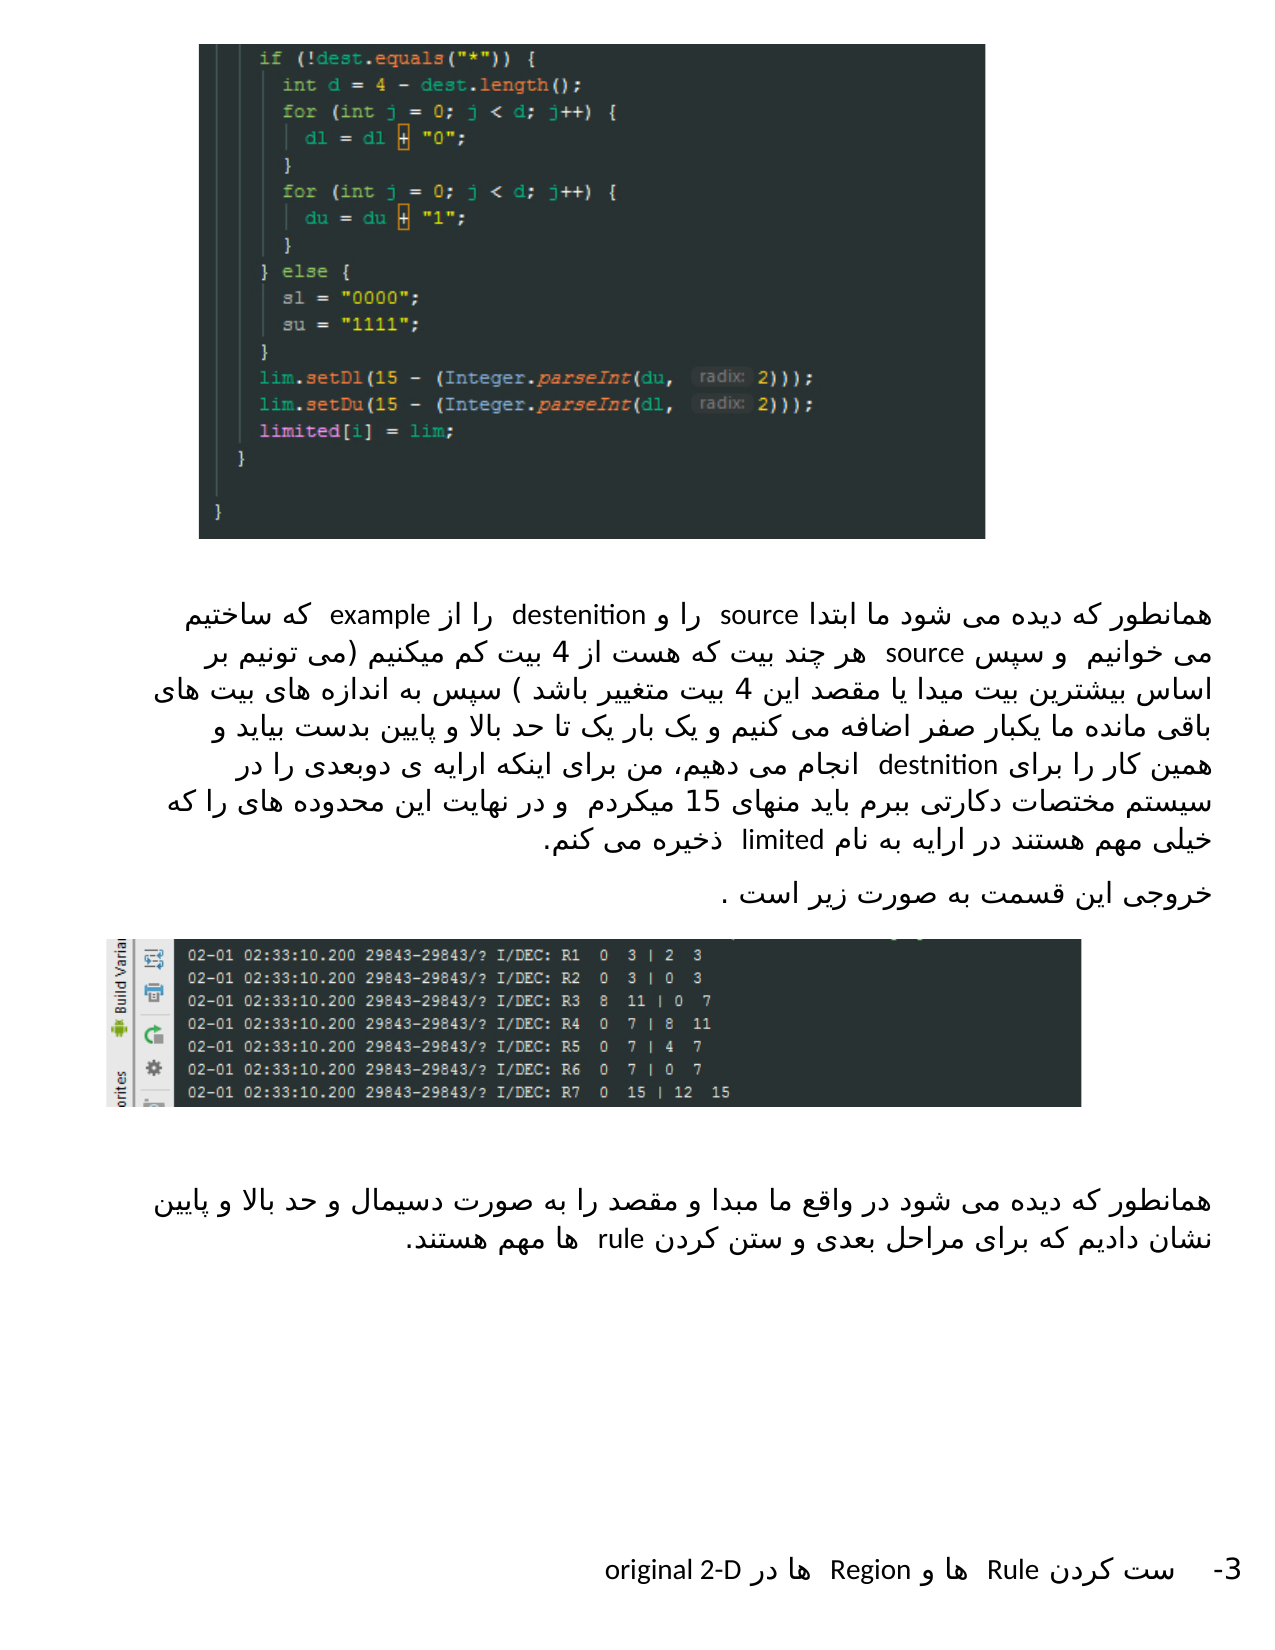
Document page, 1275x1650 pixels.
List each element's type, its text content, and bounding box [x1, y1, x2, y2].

picture [106, 939, 1082, 1107]
text همانطور که دیده می شود در واقع ما مبدا و مقصد را به صورت دسیمال و حد بالا و پایین نشان دادیم که برای مراحل بعدی و ستن کردن rule ها مهم هستند. [150, 1183, 1213, 1256]
text همانطور که دیده می شود ما ابتدا source را و destenition را از example که ساختیم می خوانیم و سپس source هر چند بیت که هست از 4 بیت کم میکنیم (می تونیم بر اساس بیشترین بیت میدا یا مقصد این 4 بیت متغییر باشد ) سپس به اندازه های بیت های باقی مانده ما یکبار صفر اضافه می کنیم و یک بار یک تا حد بالا و پایین بدست بیاید و همین کار را برای destnition انجام می دهیم، من برای اینکه ارایه ی دوبعدی را در سیستم مختصات دکارتی ببرم باید منهای 15 میکردم و در نهایت این محدوده های را که خیلی مهم هستند در ارایه به نام limited ذخیره می کنم. [150, 596, 1213, 857]
text خروجی این قسمت به صورت زیر است . [150, 876, 1213, 910]
picture [198, 44, 986, 539]
list ست کردن Rule ها و Region ها در original 2-D [150, 1551, 1213, 1586]
